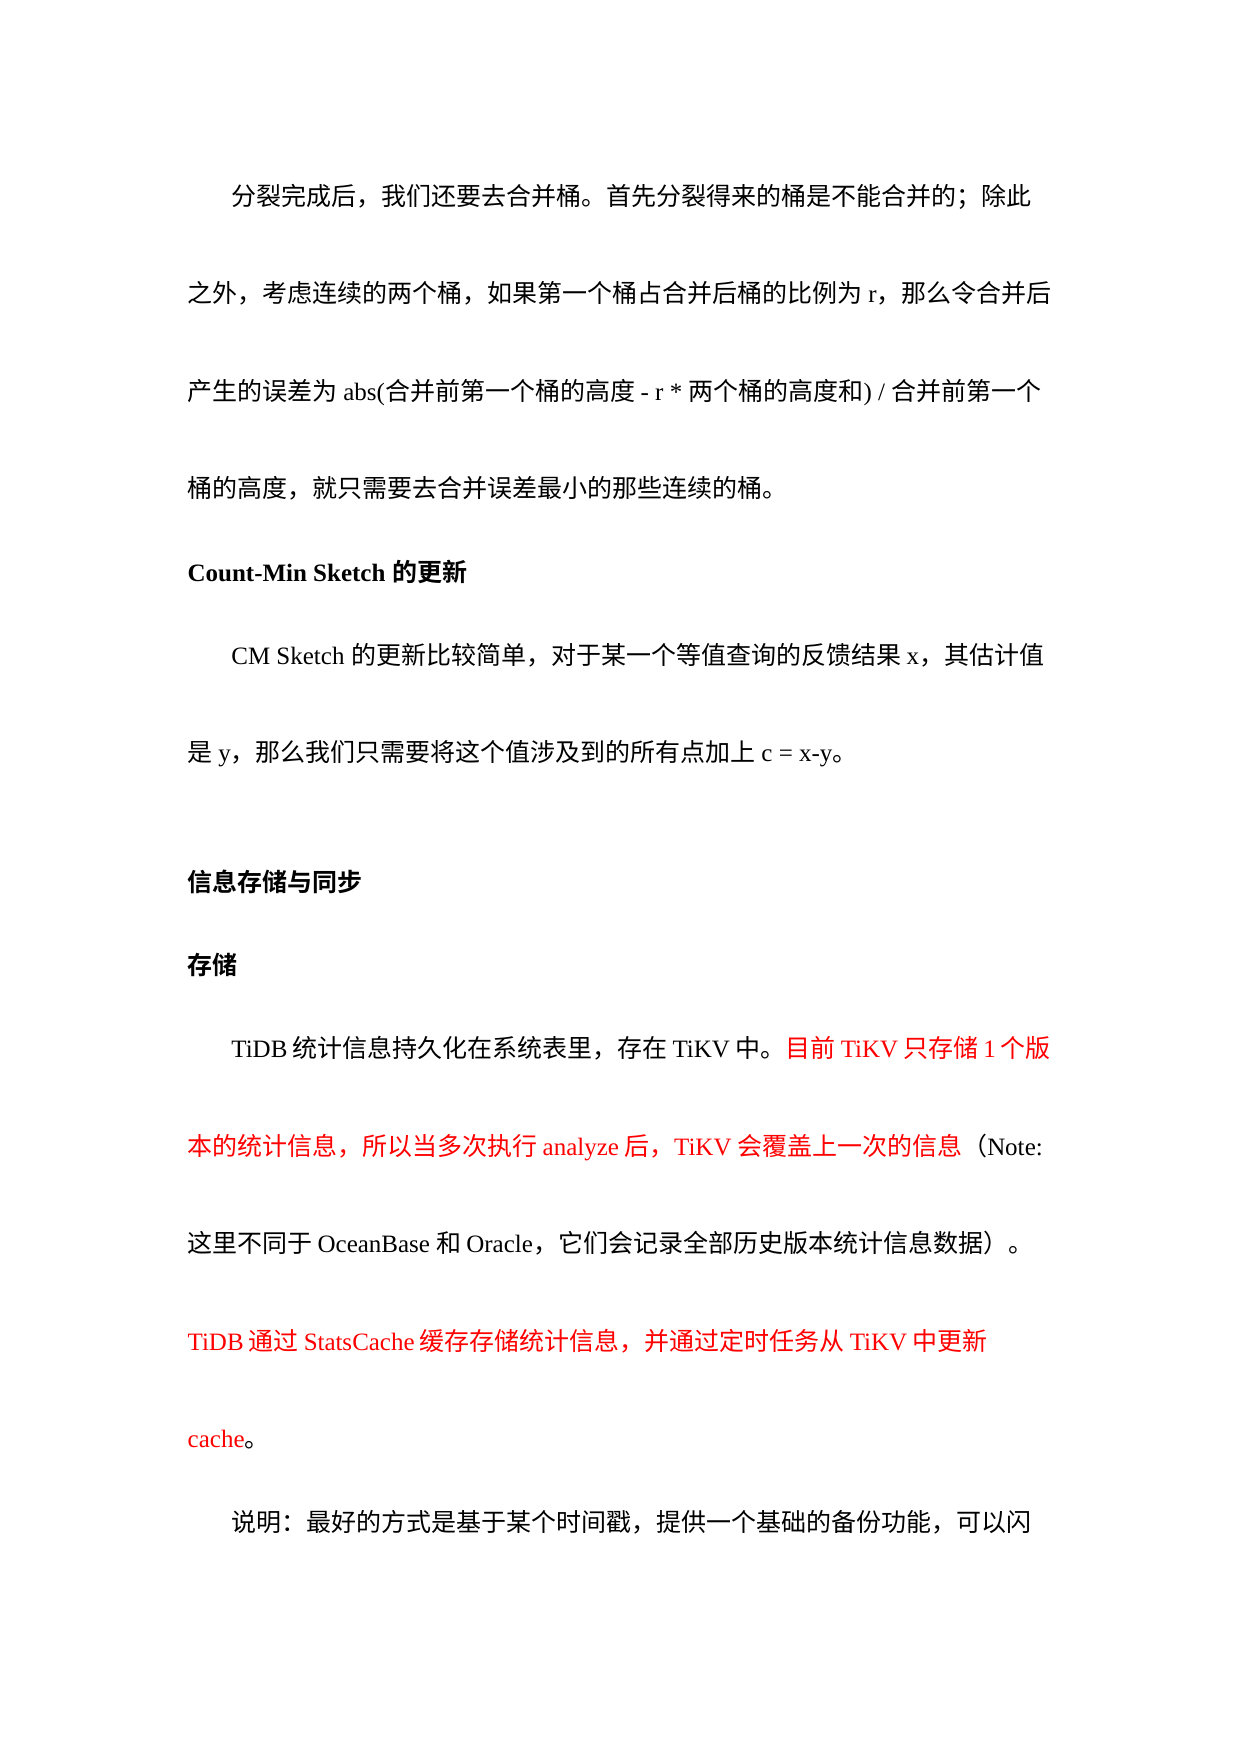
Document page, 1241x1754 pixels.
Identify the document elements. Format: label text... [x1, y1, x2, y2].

text TiDB统计信息持久化在系统表里，存在TiKV 中。目前TiKV只存储1个版本的统计信息，所以当多次执行analyze后，TiKV 会覆盖上一次的信息（Note: 这里不同于OceanBase 和Oracle，它们会记录全部历史版本统计信息数据）。TiDB通过StatsCache缓存存储统计信息，并通过定时任务从TiKV中更新cache。 [187, 1014, 1053, 1469]
subtitle 信息存储与同步 [187, 848, 1053, 913]
subtitle Count-Min Sketch 的更新 [187, 538, 1053, 603]
text CM Sketch 的更新比较简单，对于某一个等值查询的反馈结果 x，其估计值是 y，那么我们只需要将这个值涉及到的所有点加上 c = x-y。 [187, 621, 1053, 783]
text 分裂完成后，我们还要去合并桶。首先分裂得来的桶是不能合并的；除此之外，考虑连续的两个桶，如果第一个桶占合并后桶的比例为 r，那么令合并后产生的误差为 abs(合并前第一个桶的高度 - r * 两个桶的高度和) / 合并前第一个桶的高度，就只需要去合并误差最小的那些连续的桶。 [187, 162, 1053, 519]
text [187, 1488, 1053, 1553]
subtitle 存储 [187, 931, 1053, 996]
